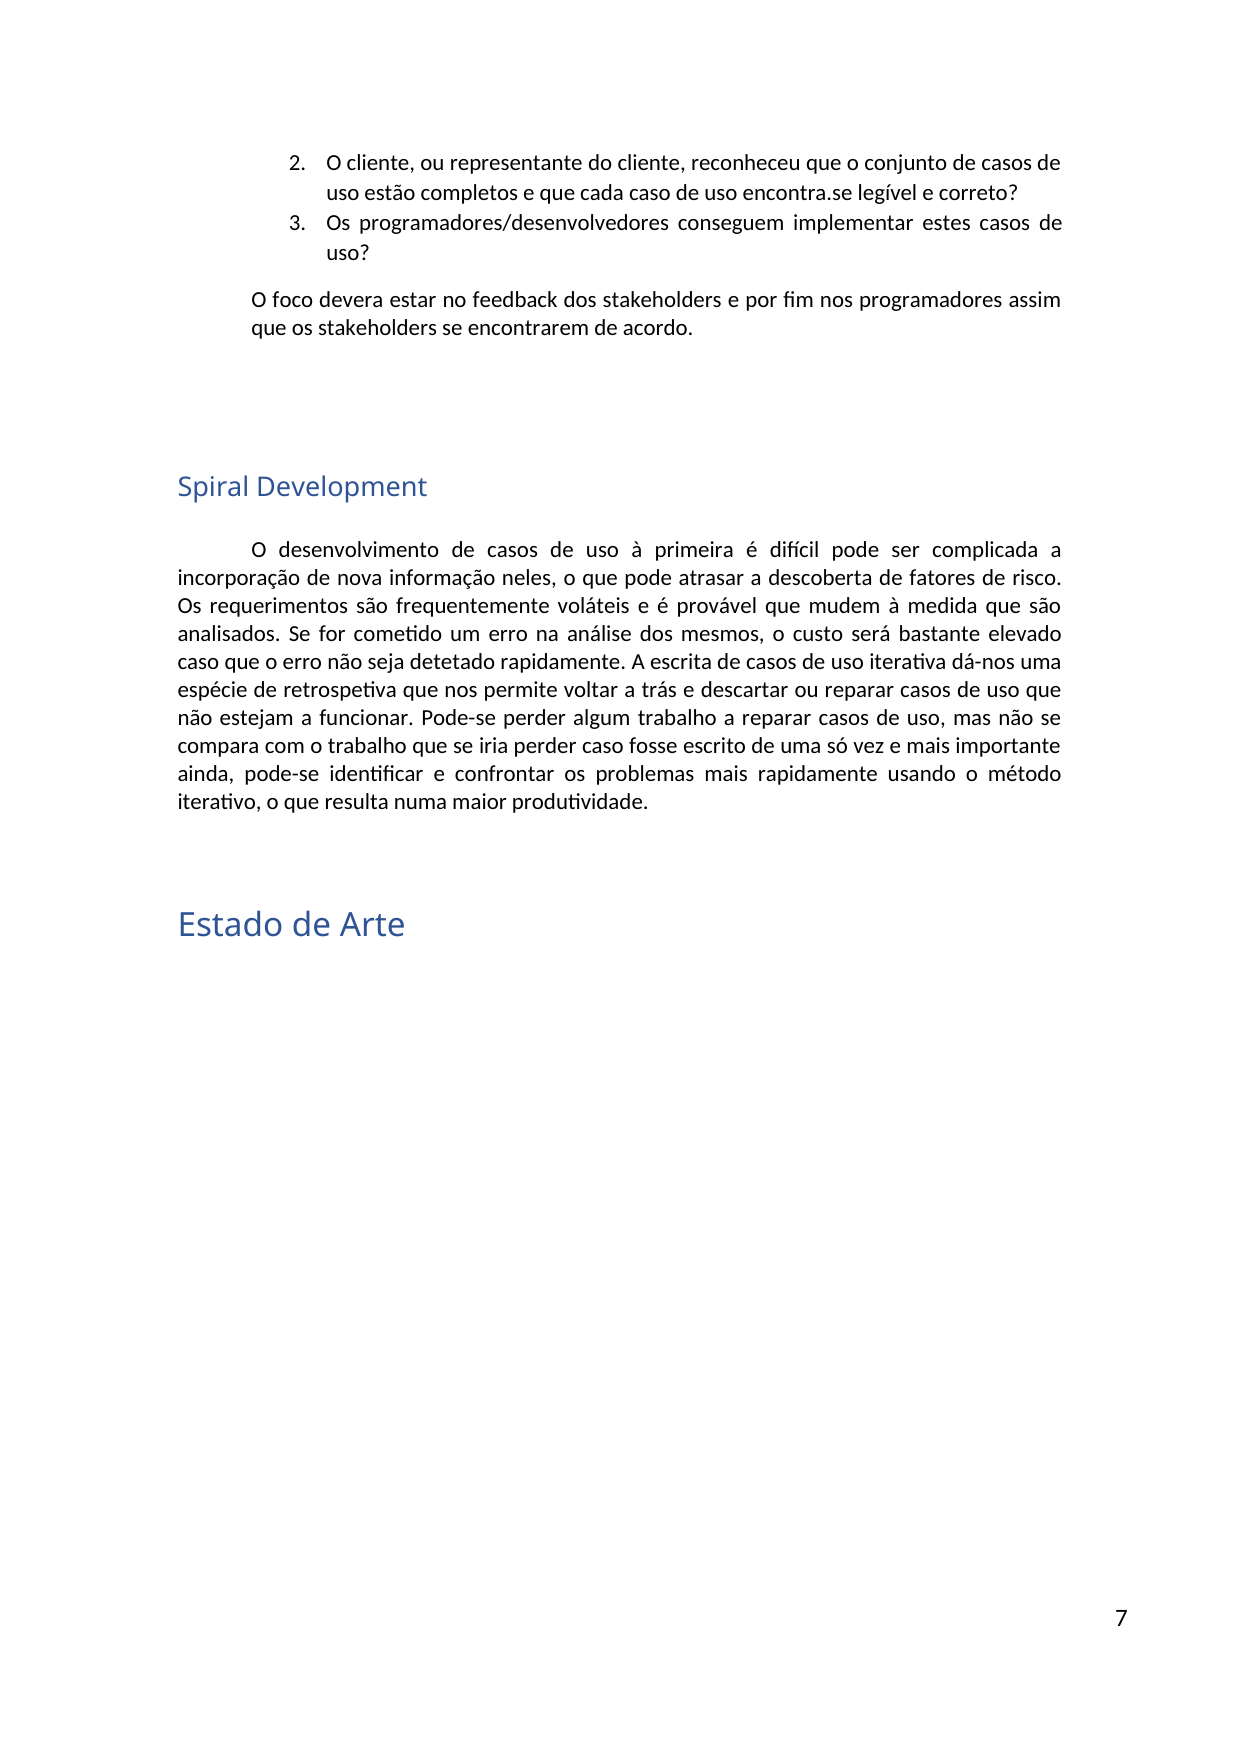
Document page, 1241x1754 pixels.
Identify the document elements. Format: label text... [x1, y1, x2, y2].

text O desenvolvimento de casos de uso à primeira é difícil pode ser complicada a incorporação de nova informação neles, o que pode atrasar a descoberta de fatores de risco. Os requerimentos são frequentemente voláteis e é provável que mudem à medida que são analisados. Se for cometido um erro na análise dos mesmos, o custo será bastante elevado caso que o erro não seja detetado rapidamente. A escrita de casos de uso iterativa dá-nos uma espécie de retrospetiva que nos permite voltar a trás e descartar ou reparar casos de uso que não estejam a funcionar. Pode-se perder algum trabalho a reparar casos de uso, mas não se compara com o trabalho que se iria perder caso fosse escrito de uma só vez e mais importante ainda, pode-se identificar e confrontar os problemas mais rapidamente usando o método iterativo, o que resulta numa maior produtividade. [177, 535, 1063, 815]
subtitle Estado de Arte [177, 901, 1063, 946]
list O cliente, ou representante do cliente, reconheceu que o conjunto de casos de uso estão completos e que cada caso de uso encontra.se legível e correto? [288, 148, 1063, 206]
text O foco devera estar no feedback dos stakeholders e por fim nos programadores assim que os stakeholders se encontrarem de acordo. [251, 285, 1063, 341]
list Os programadores/desenvolvedores conseguem implementar estes casos de uso? [288, 208, 1063, 266]
subtitle Spiral Development [177, 467, 1063, 504]
